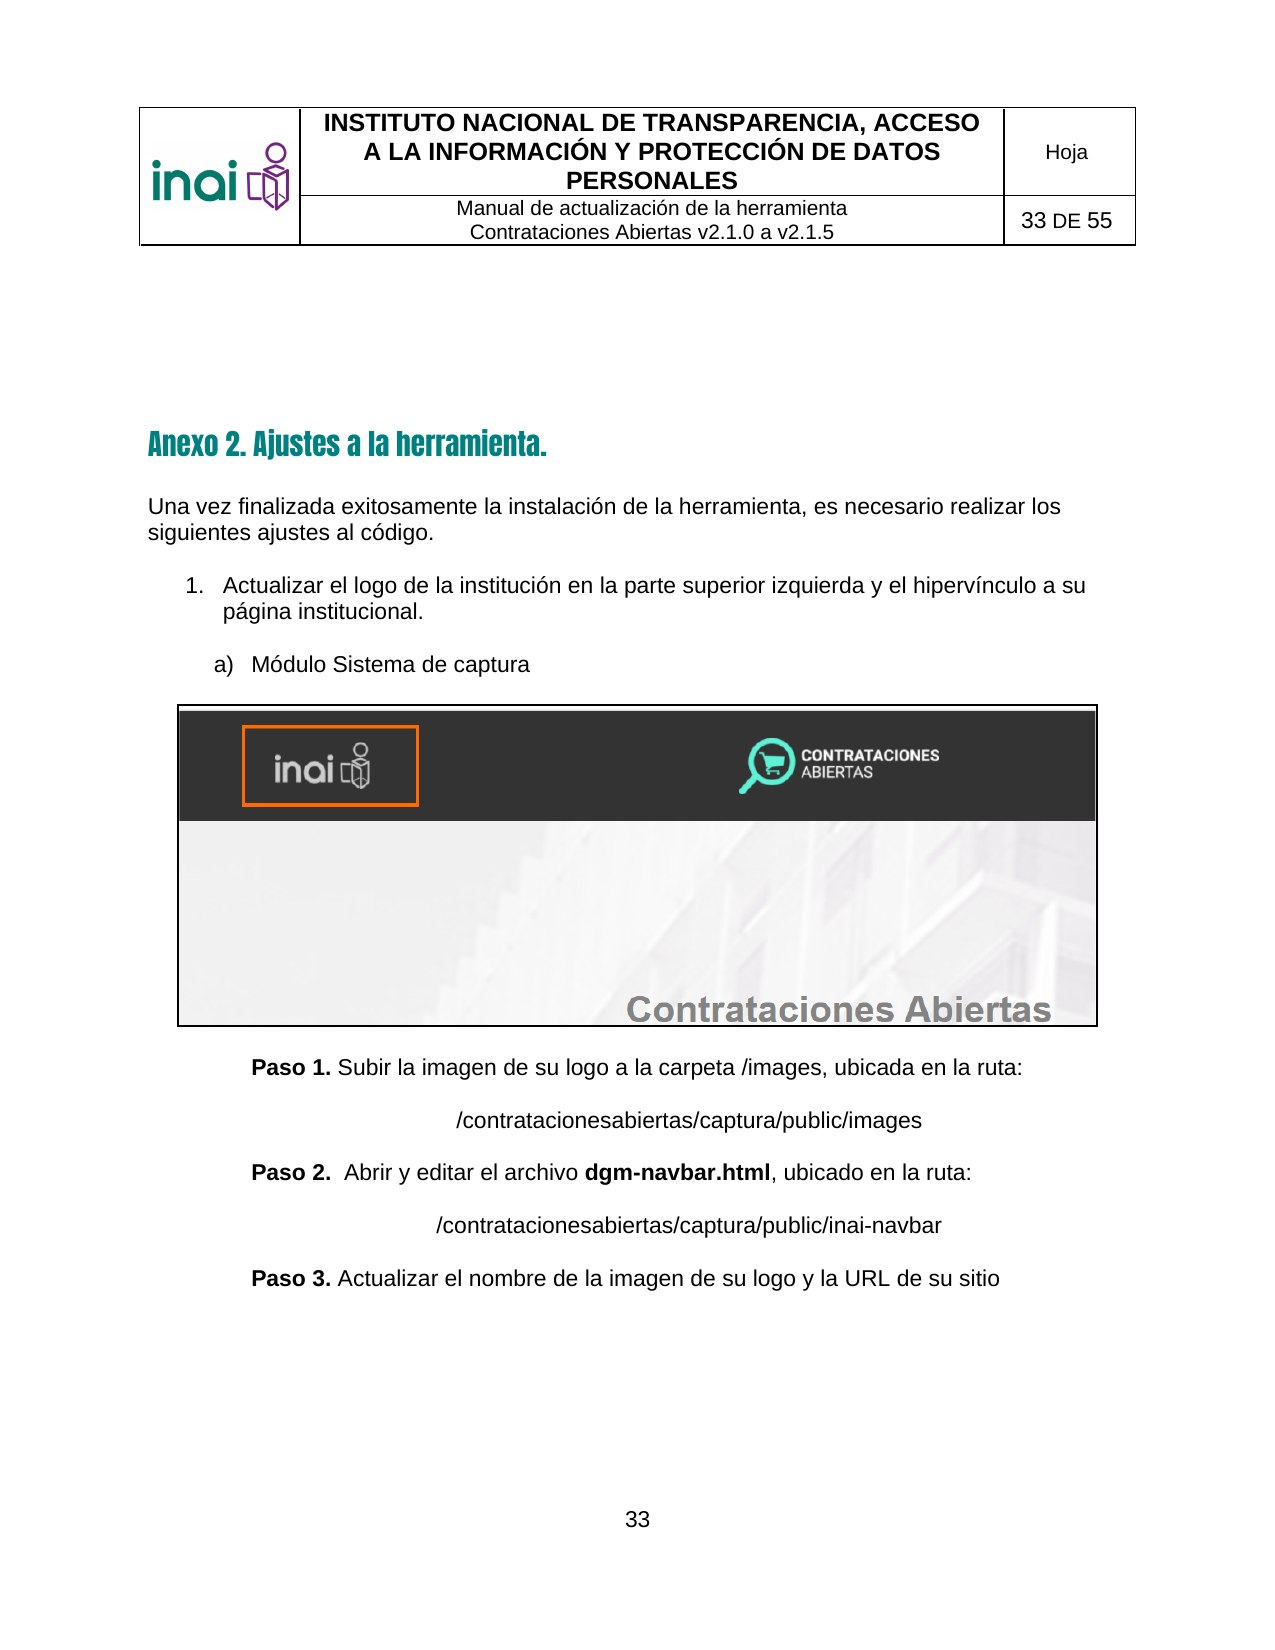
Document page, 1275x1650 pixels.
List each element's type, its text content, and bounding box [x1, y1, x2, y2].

text Una vez finalizada exitosamente la instalación de la herramienta, es necesario realizar los siguientes ajustes al código. [148, 493, 1127, 546]
text Paso 2. Abrir y editar el archivo dgm-navbar.html, ubicado en la ruta: [251, 1159, 1127, 1186]
text /contratacionesabiertas/captura/public/inai-navbar [251, 1212, 1127, 1238]
picture [150, 141, 294, 212]
subtitle Anexo 2. Ajustes a la herramienta. [148, 423, 1127, 467]
text /contratacionesabiertas/captura/public/images [251, 1107, 1127, 1133]
list Actualizar el logo de la institución en la parte superior izquierda y el hipervínculo a su página institucional. [185, 572, 1127, 625]
text Paso 1. Subir la imagen de su logo a la carpeta /images, ubicada en la ruta: [251, 1054, 1127, 1080]
list Módulo Sistema de captura [213, 651, 1127, 677]
picture [179, 706, 1096, 1025]
text Paso 3. Actualizar el nombre de la imagen de su logo y la URL de su sitio [251, 1265, 1127, 1291]
